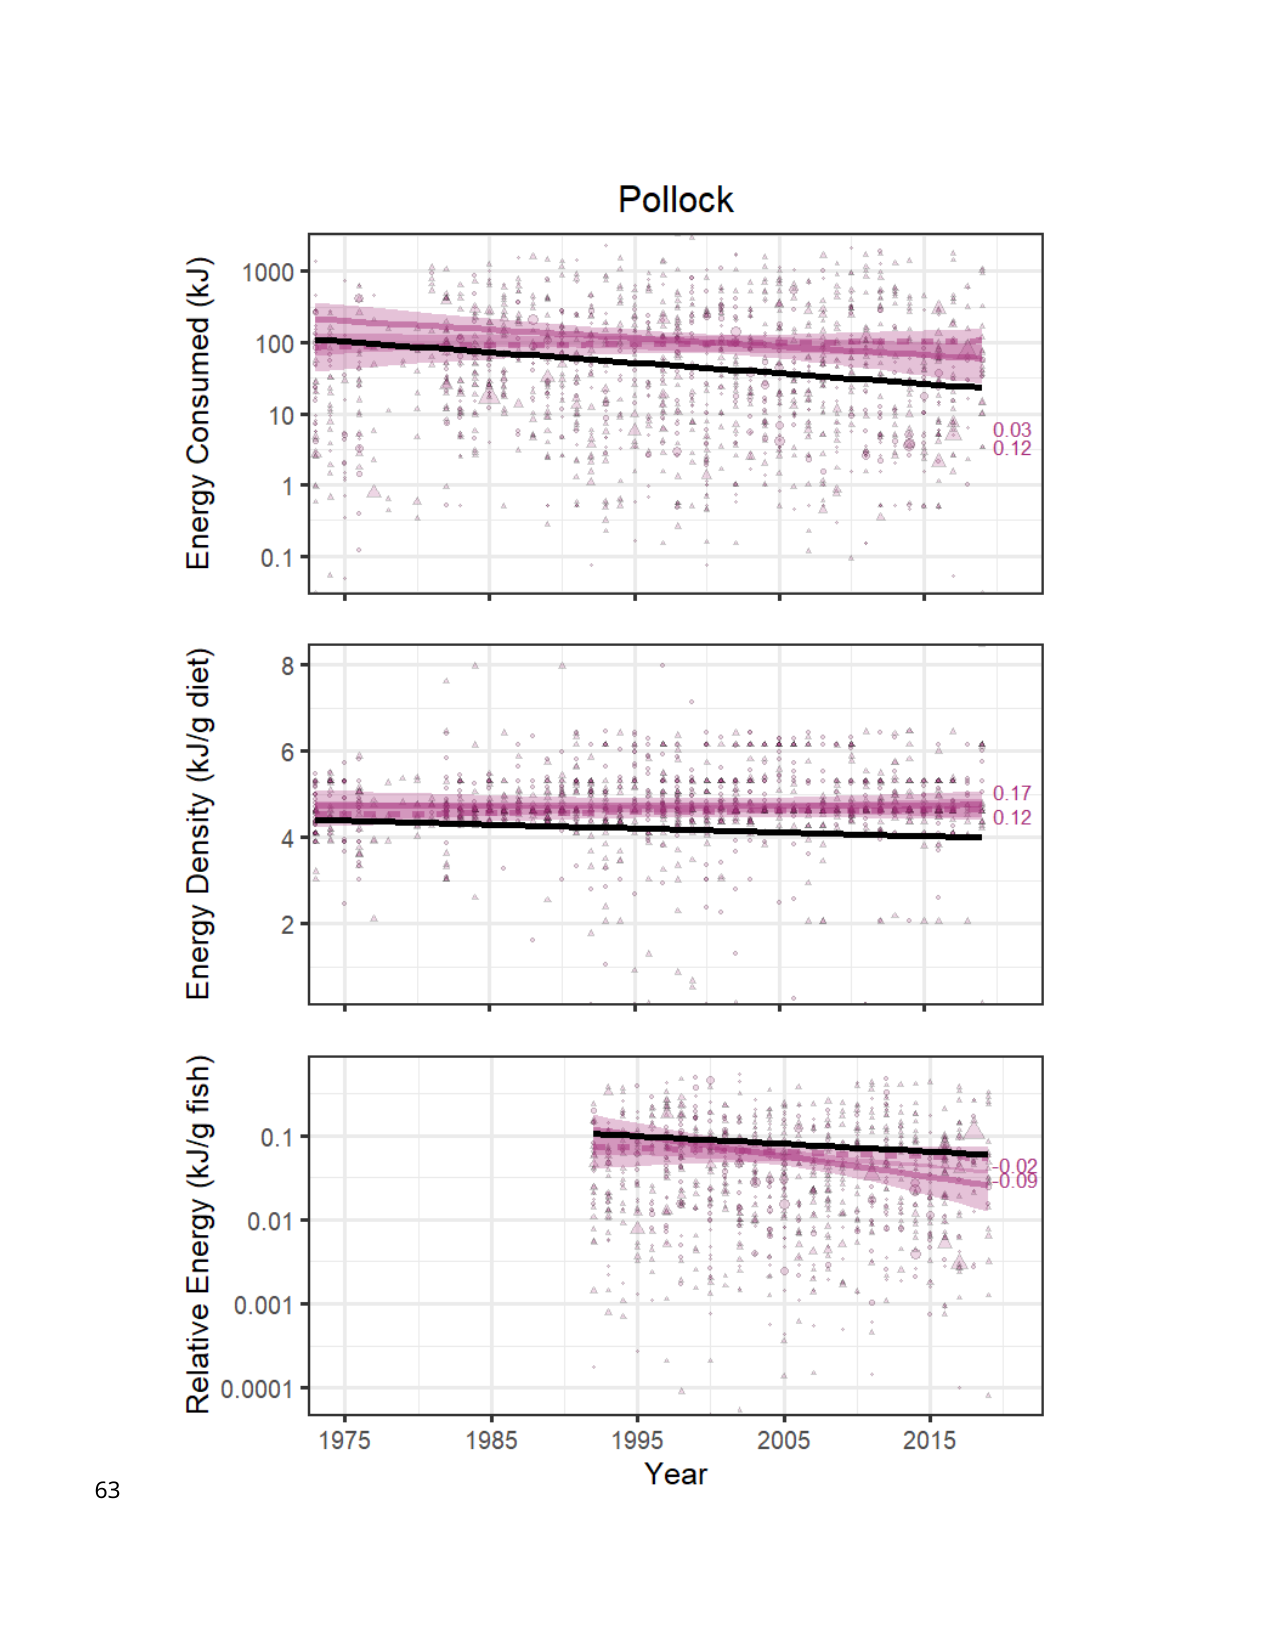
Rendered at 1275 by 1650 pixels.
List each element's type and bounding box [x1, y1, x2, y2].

picture [150, 150, 1061, 1499]
